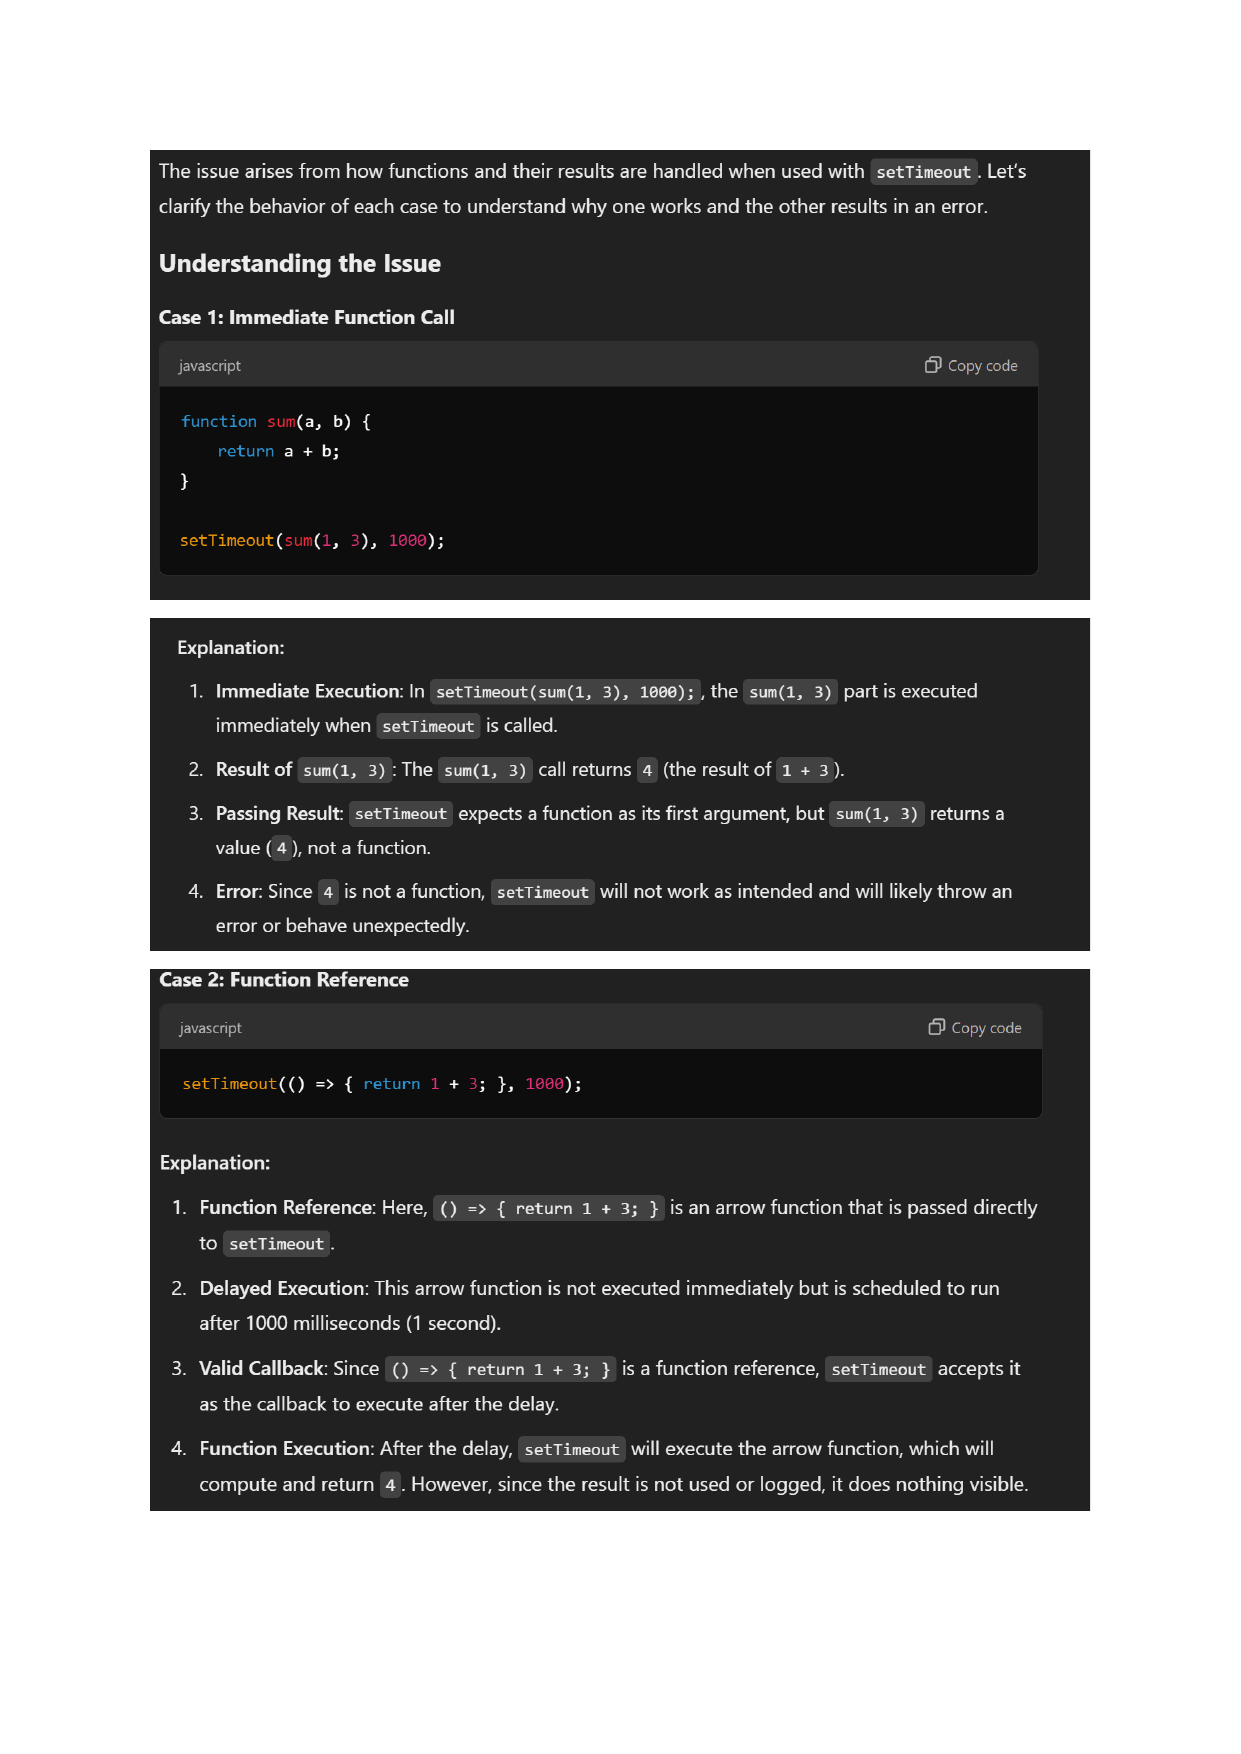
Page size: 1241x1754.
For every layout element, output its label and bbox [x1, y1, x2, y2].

picture [150, 150, 1091, 600]
picture [150, 618, 1091, 951]
picture [150, 969, 1091, 1511]
